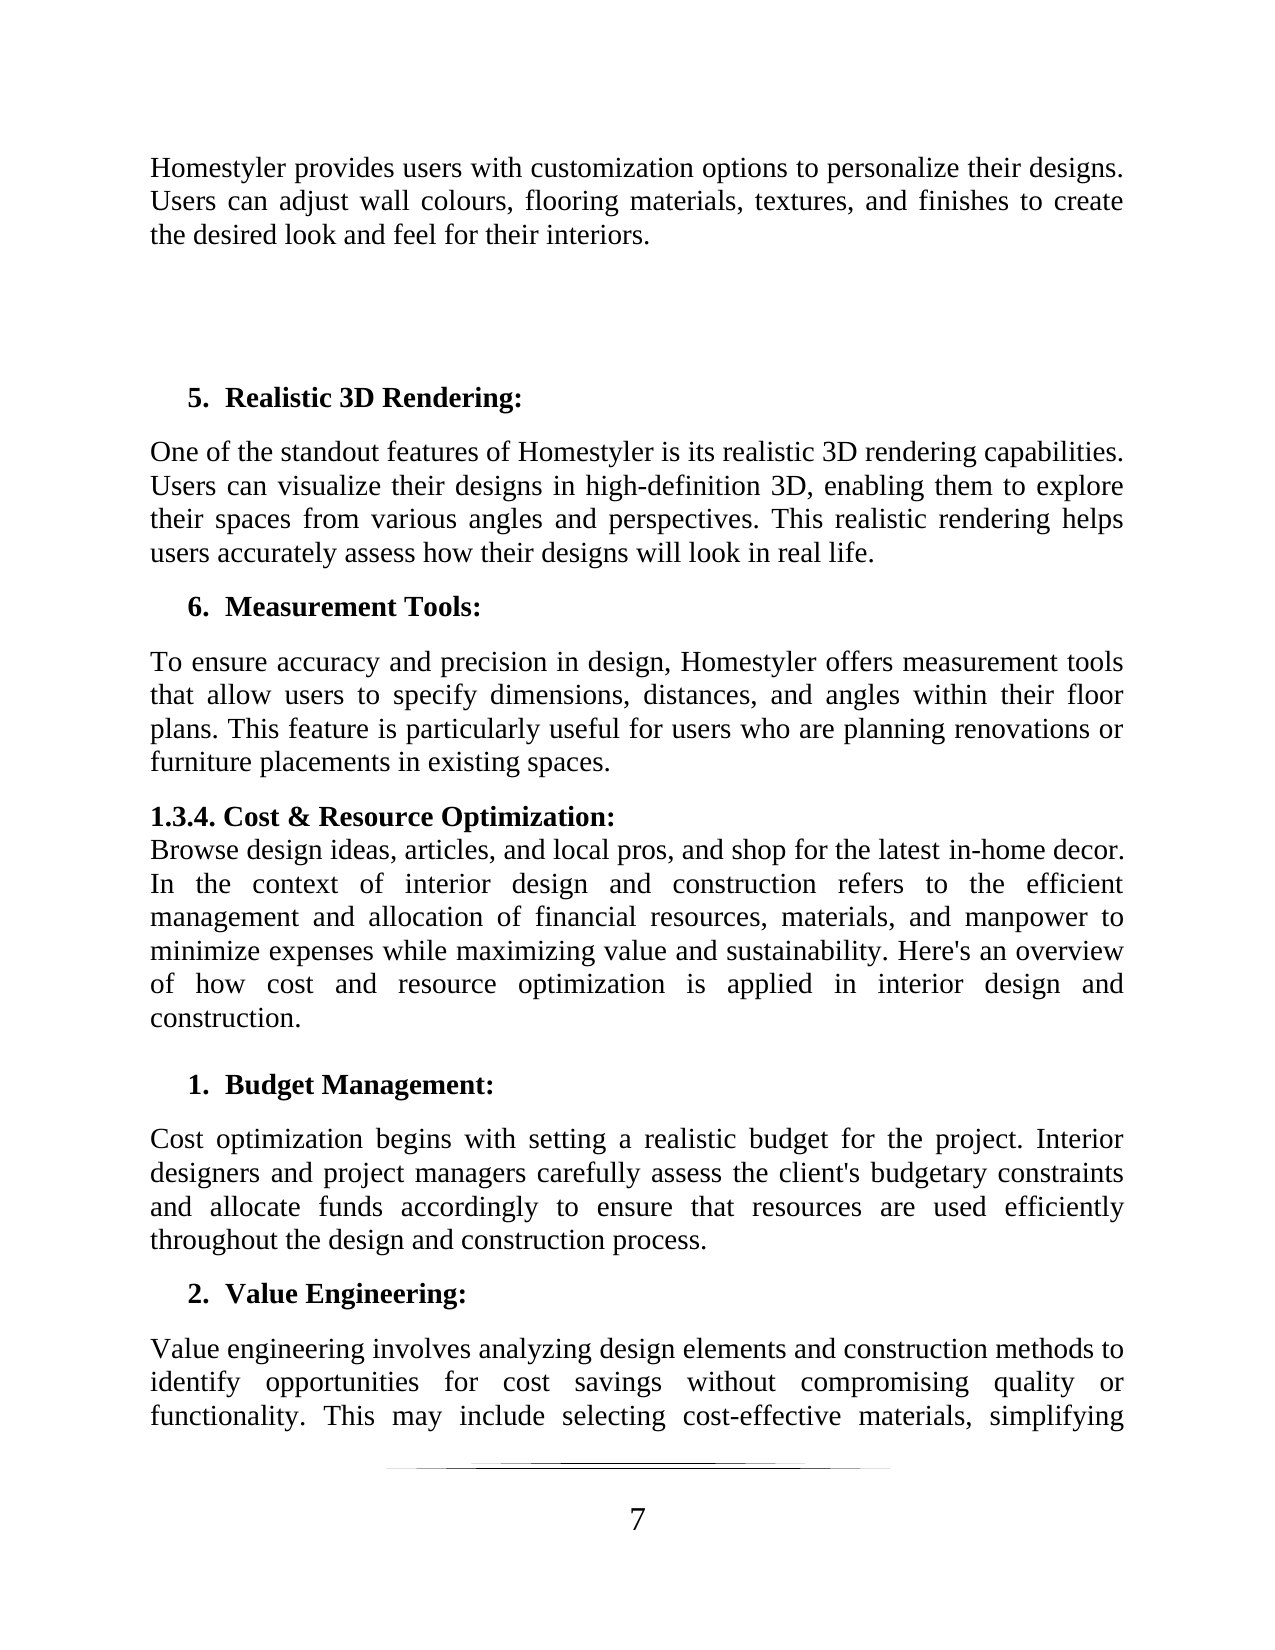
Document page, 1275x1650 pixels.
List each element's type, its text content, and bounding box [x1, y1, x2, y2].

text One of the standout features of Homestyler is its realistic 3D rendering capabilities. Users can visualize their designs in high-definition 3D, enabling them to explore their spaces from various angles and perspectives. This realistic rendering helps users accurately assess how their designs will look in real life. [150, 434, 1125, 569]
text Homestyler provides users with customization options to personalize their designs. Users can adjust wall colours, flooring materials, textures, and finishes to create the desired look and feel for their interiors. [150, 150, 1125, 251]
text To ensure accuracy and precision in design, Homestyler offers measurement tools that allow users to specify dimensions, distances, and angles within their floor plans. This feature is particularly useful for users who are planning renovations or furniture placements in existing spaces. [150, 644, 1125, 778]
list Budget Management: [187, 1067, 1125, 1101]
text Browse design ideas, articles, and local pros, and shop for the latest in-home decor. In the context of interior design and construction refers to the efficient management and allocation of financial resources, materials, and manpower to minimize expenses while maximizing value and sustainability. Here's an overview of how cost and resource optimization is applied in interior design and construction. [150, 832, 1125, 1034]
list Measurement Tools: [187, 589, 1125, 623]
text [150, 1331, 1125, 1432]
list Realistic 3D Rendering: [187, 380, 1125, 414]
text Cost optimization begins with setting a realistic budget for the project. Interior designers and project managers carefully assess the client's budgetary constraints and allocate funds accordingly to ensure that resources are used efficiently throughout the design and construction process. [150, 1122, 1125, 1256]
list Value Engineering: [187, 1277, 1125, 1310]
subtitle 1.3.4. Cost & Resource Optimization: [150, 799, 1125, 832]
